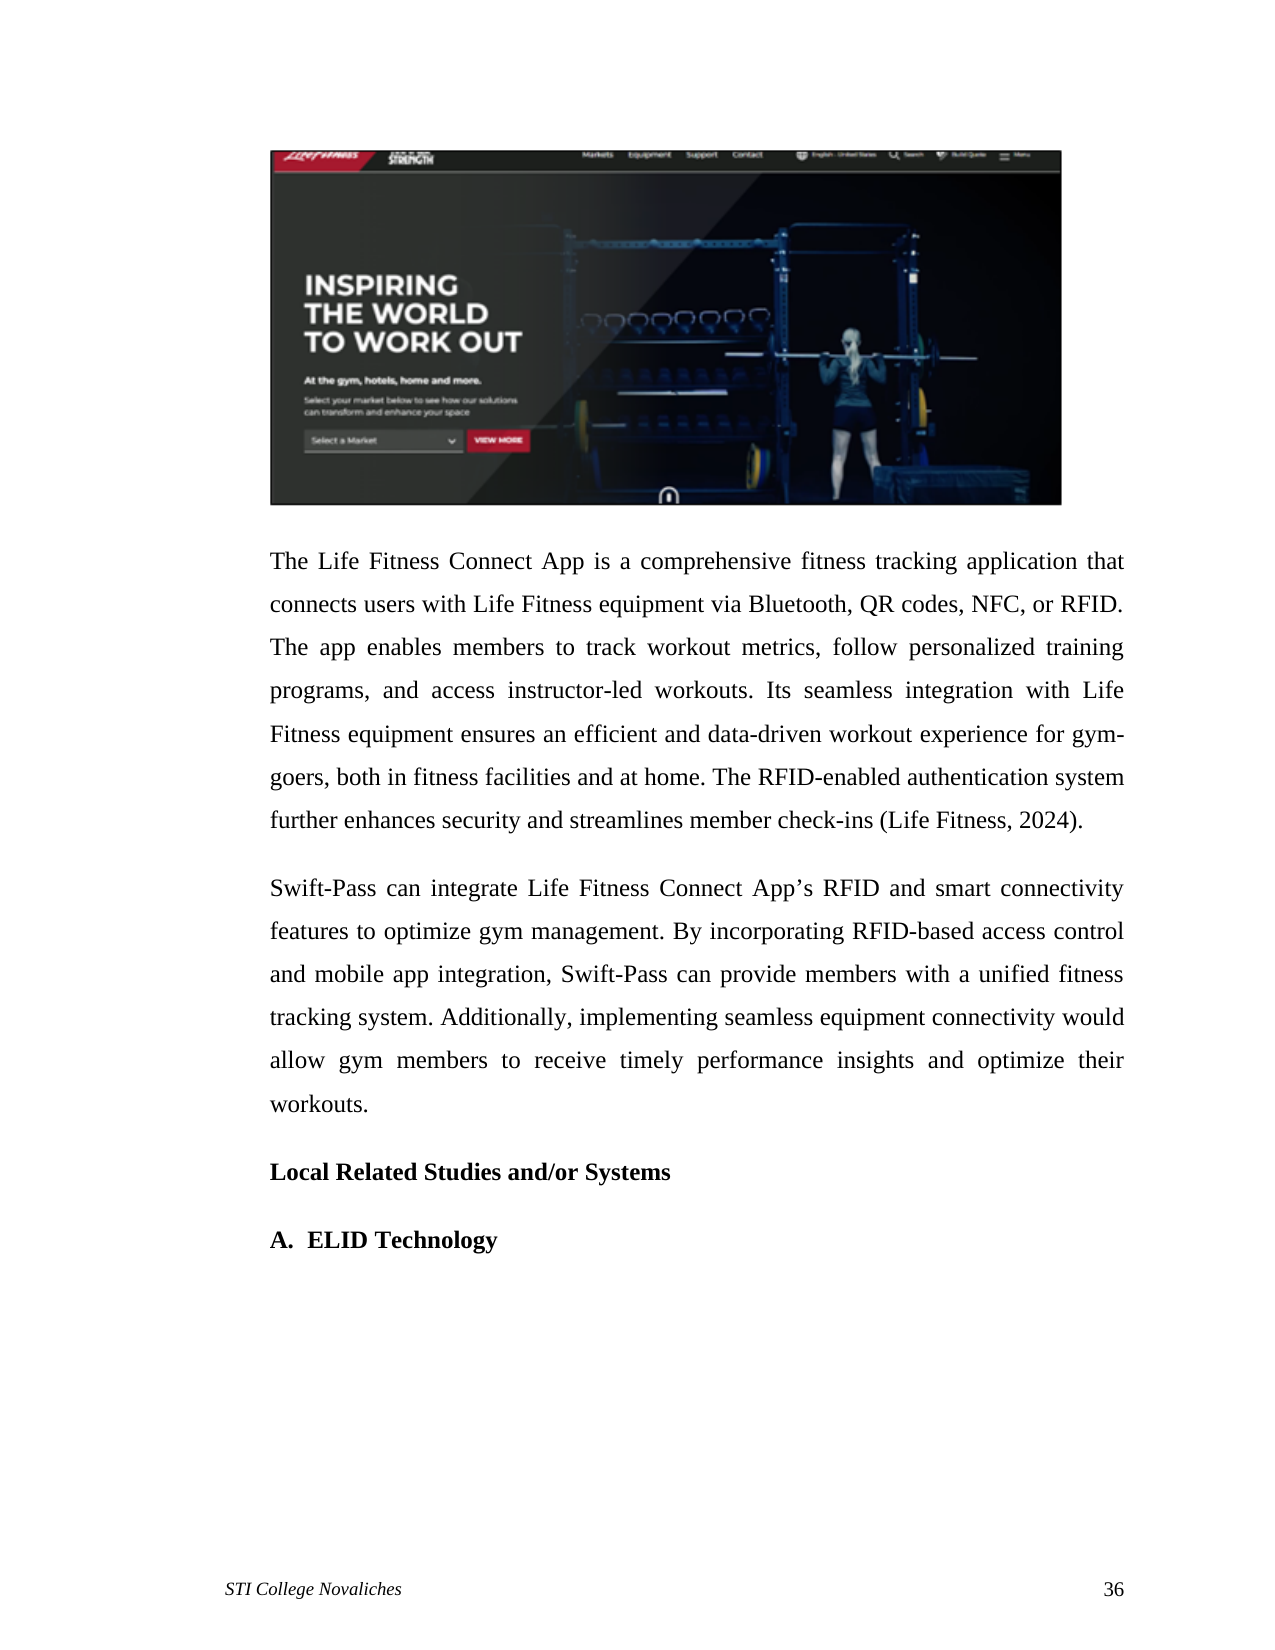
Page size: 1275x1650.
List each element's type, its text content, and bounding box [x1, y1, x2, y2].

text Local Related Studies and/or Systems [269, 1157, 1125, 1186]
list ELID Technology [269, 1225, 1125, 1254]
picture [269, 150, 1064, 507]
text The Life Fitness Connect App is a comprehensive fitness tracking application that connects users with Life Fitness equipment via Bluetooth, QR codes, NFC, or RFID. The app enables members to track workout metrics, follow personalized training programs, and access instructor-led workouts. Its seamless integration with Life Fitness equipment ensures an efficient and data-driven workout experience for gym-goers, both in fitness facilities and at home. The RFID-enabled authentication system further enhances security and streamlines member check-ins (Life Fitness, 2024). [269, 546, 1125, 834]
text Swift-Pass can integrate Life Fitness Connect App’s RFID and smart connectivity features to optimize gym management. By incorporating RFID-based access control and mobile app integration, Swift-Pass can provide members with a unified fitness tracking system. Additionally, implementing seamless equipment connectivity would allow gym members to receive timely performance insights and optimize their workouts. [269, 873, 1125, 1117]
